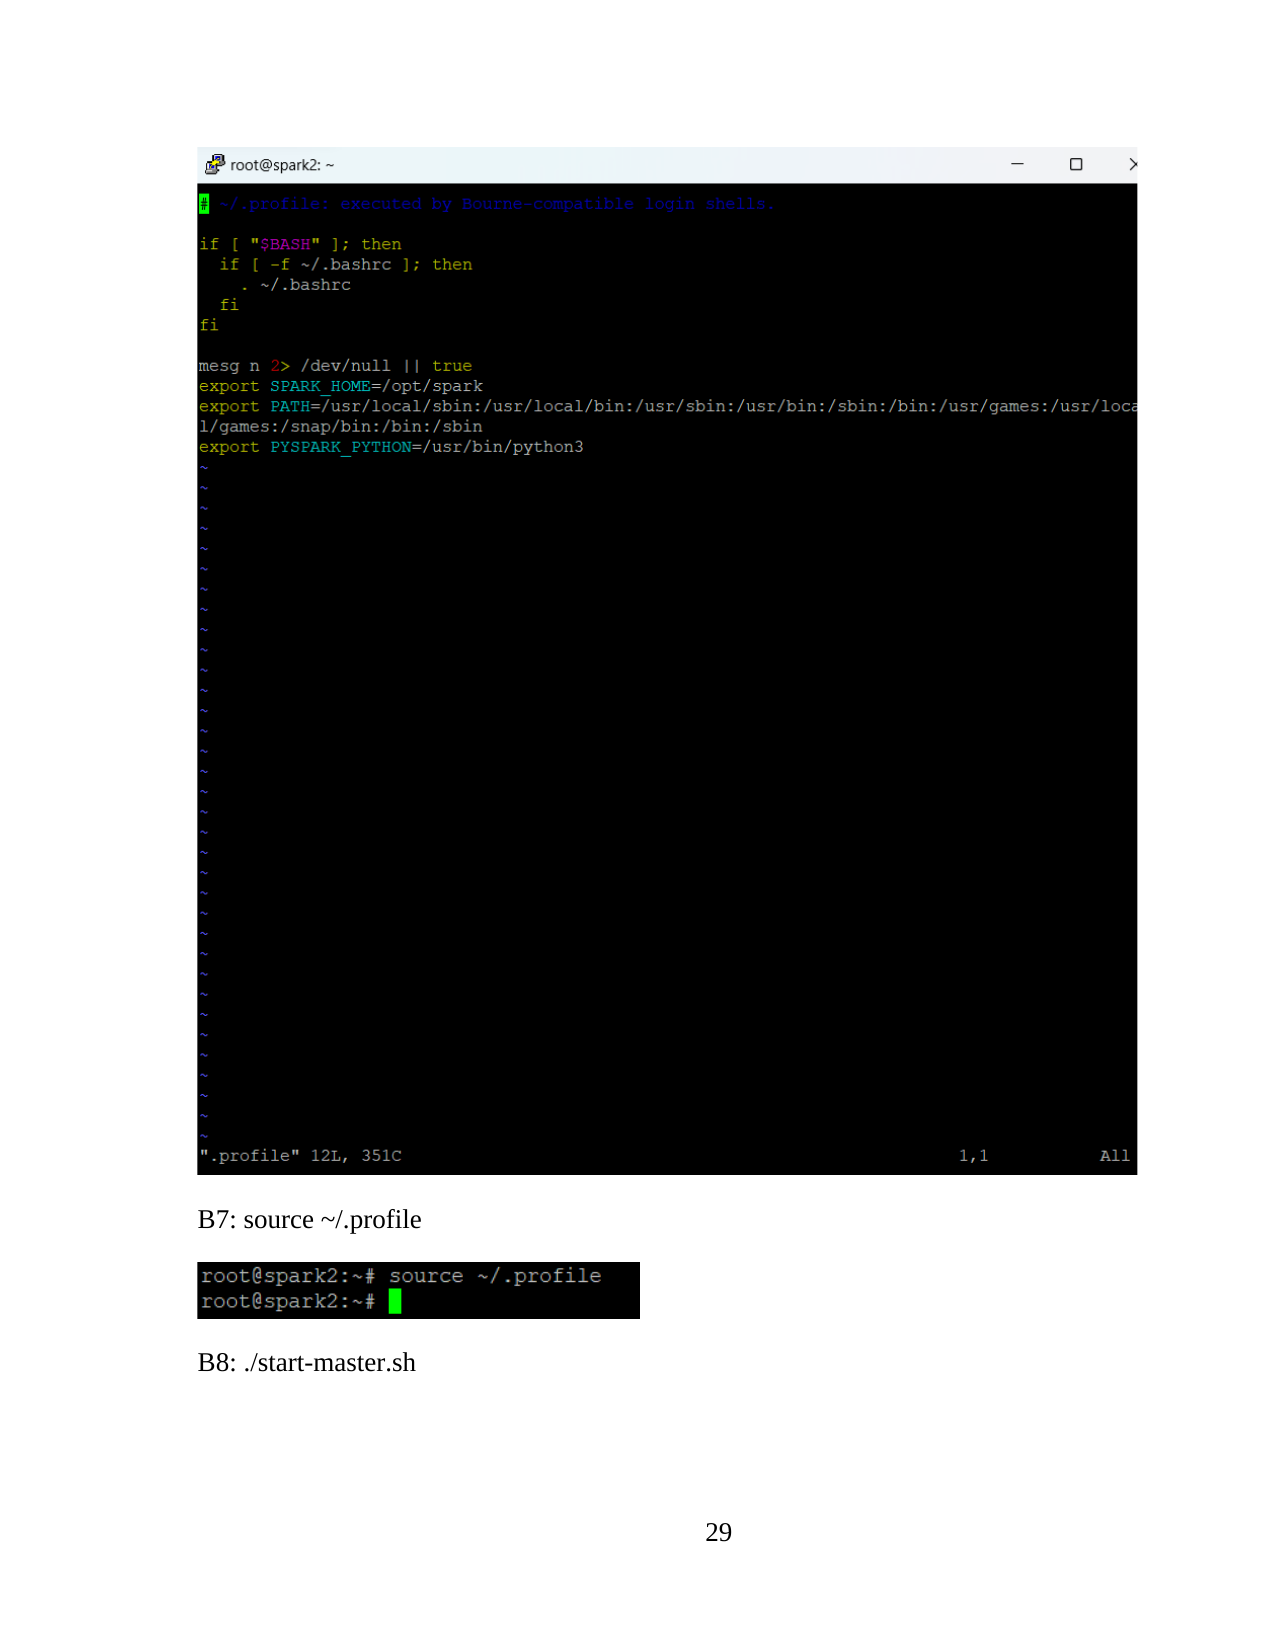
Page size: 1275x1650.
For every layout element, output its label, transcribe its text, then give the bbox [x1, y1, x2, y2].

text B8: ./start-master.sh [197, 1346, 1113, 1378]
picture [197, 147, 1138, 1175]
text B7: source ~/.profile [197, 1203, 1113, 1234]
picture [197, 1262, 640, 1319]
